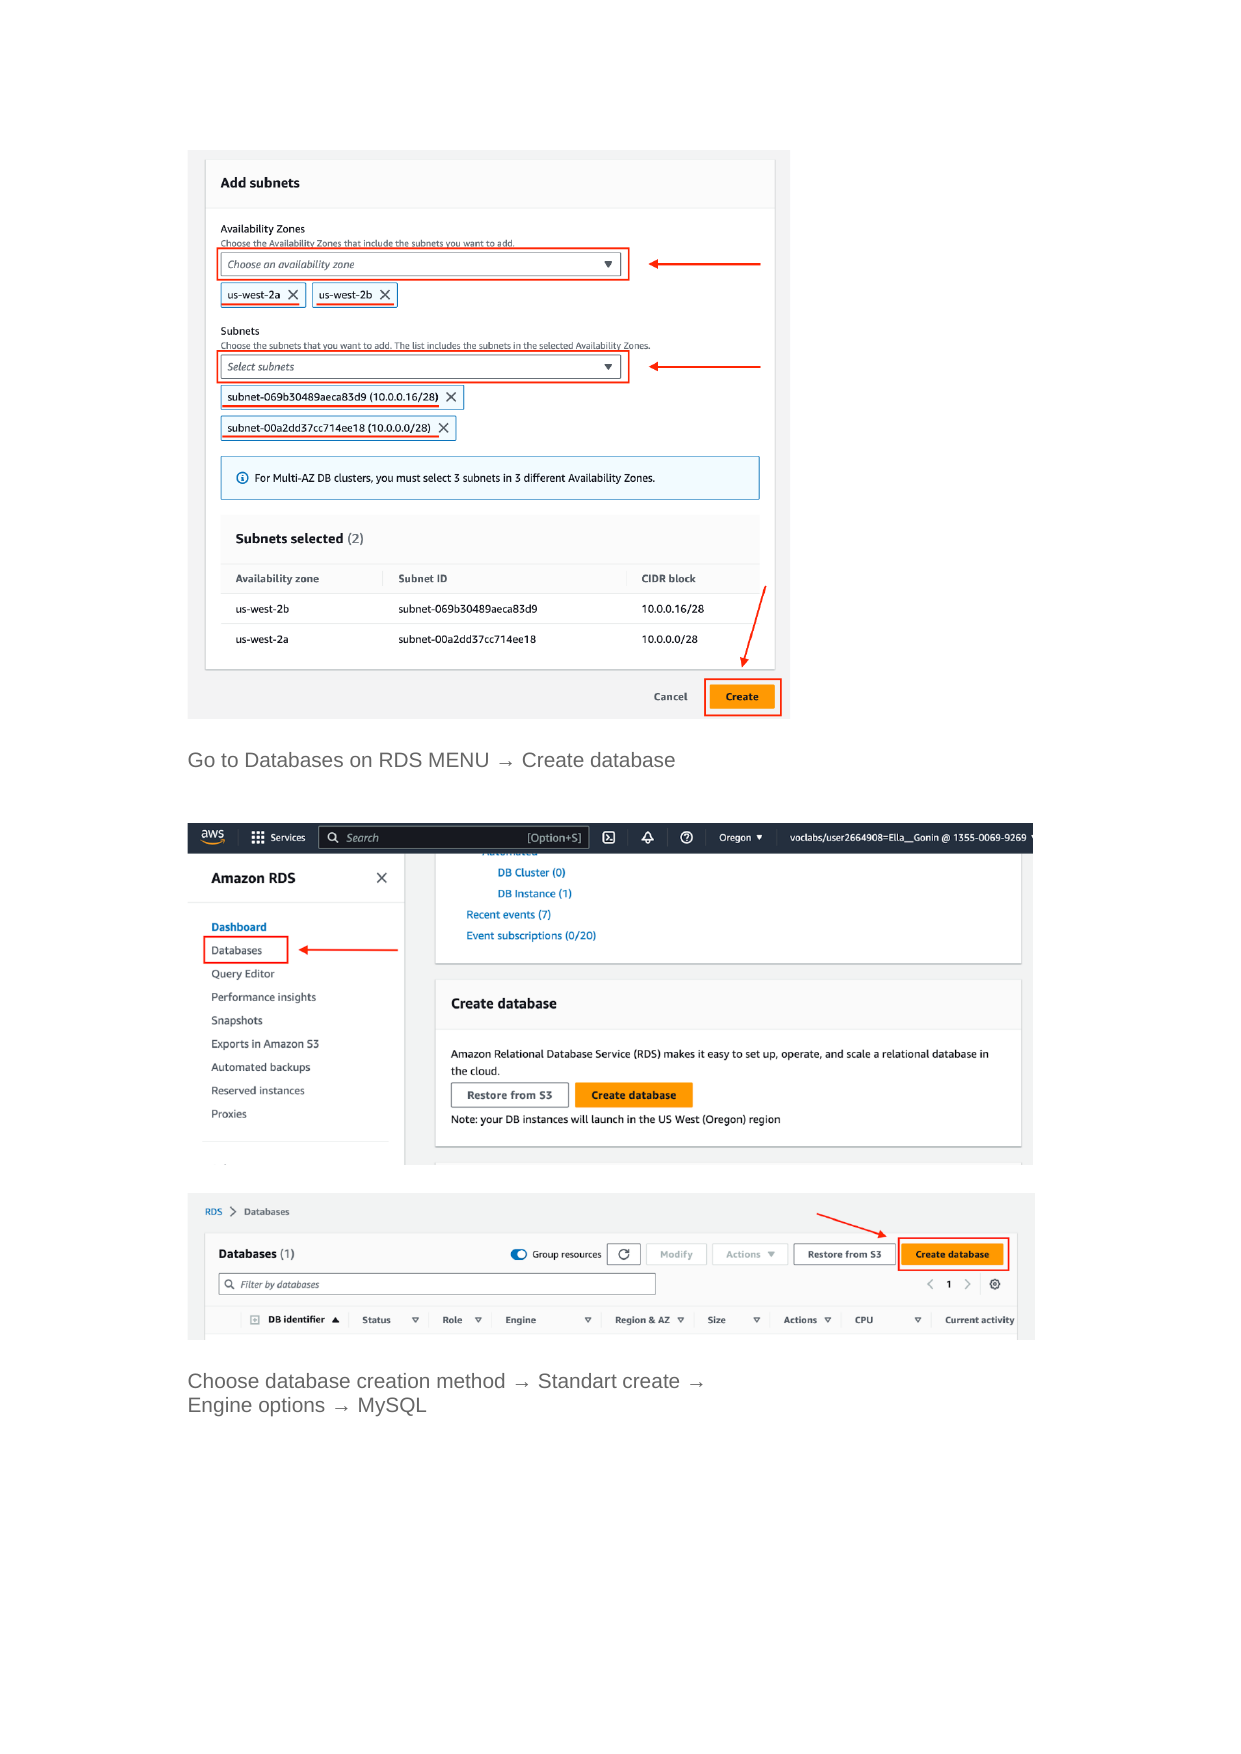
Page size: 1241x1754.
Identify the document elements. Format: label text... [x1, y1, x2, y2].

picture [187, 823, 1033, 1165]
text Go to Databases on RDS MENU → Create database [187, 747, 1053, 823]
picture [187, 1193, 1035, 1340]
picture [187, 150, 791, 719]
text Choose database creation method → Standart create → Engine options → MySQL [187, 1368, 1053, 1468]
